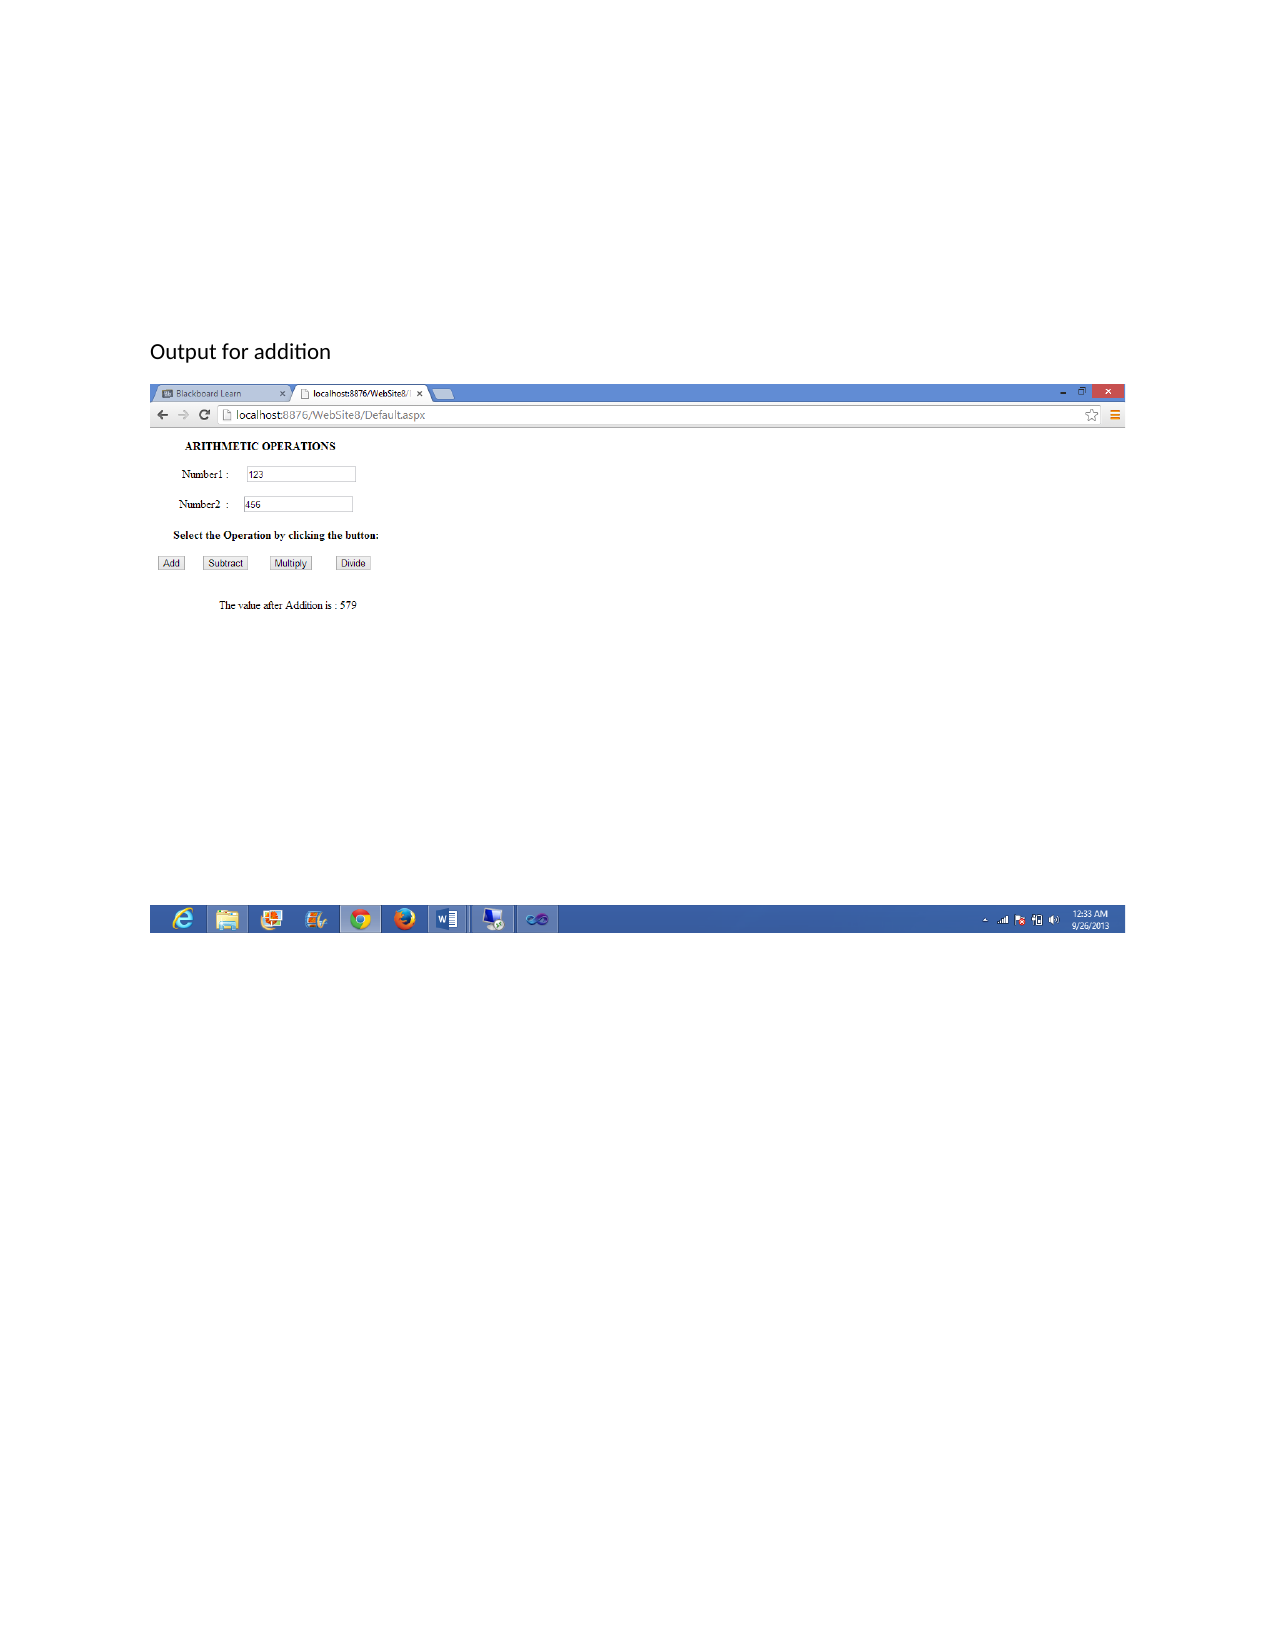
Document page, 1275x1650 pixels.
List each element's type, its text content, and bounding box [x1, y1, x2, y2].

text Output for addition [150, 337, 1125, 366]
picture [150, 384, 1125, 933]
